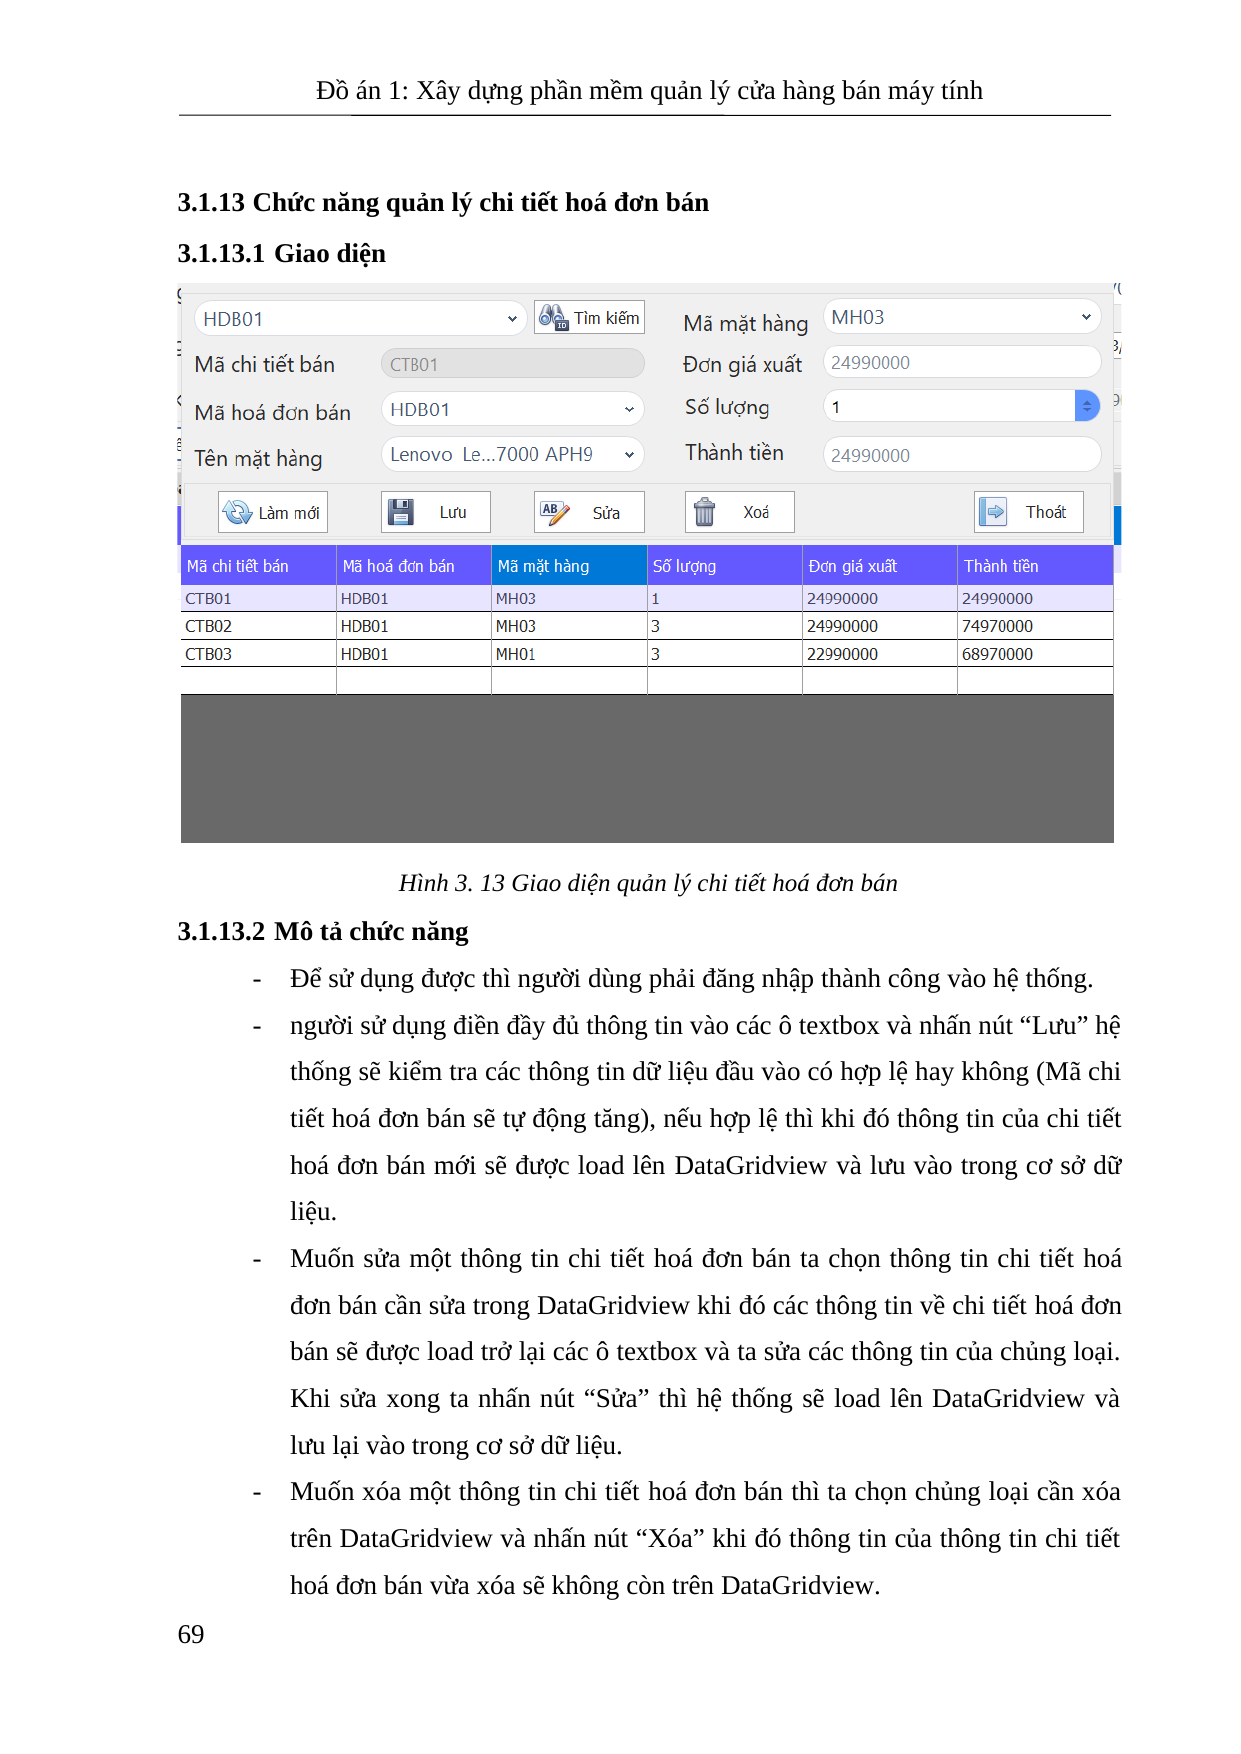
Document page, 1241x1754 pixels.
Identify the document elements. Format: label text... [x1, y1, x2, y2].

list người sử dụng điền đầy đủ thông tin vào các ô textbox và nhấn nút “Lưu” hệ thống sẽ kiểm tra các thông tin dữ liệu đầu vào có hợp lệ hay không (Mã chi tiết hoá đơn bán sẽ tự động tăng), nếu hợp lệ thì khi đó thông tin của chi tiết hoá đơn bán mới sẽ được load lên DataGridview và lưu vào trong cơ sở dữ liệu. [252, 1009, 1122, 1227]
list Muốn sửa một thông tin chi tiết hoá đơn bán ta chọn thông tin chi tiết hoá đơn bán cần sửa trong DataGridview khi đó các thông tin về chi tiết hoá đơn bán sẽ được load trở lại các ô textbox và ta sửa các thông tin của chủng loại. Khi sửa xong ta nhấn nút “Sửa” thì hệ thống sẽ load lên DataGridview và lưu lại vào trong cơ sở dữ liệu. [252, 1242, 1122, 1460]
subtitle Mô tả chức năng [177, 915, 1122, 947]
subtitle Chức năng quản lý chi tiết hoá đơn bán [177, 186, 1122, 217]
subtitle Giao diện [177, 237, 1122, 268]
picture [177, 283, 1122, 853]
list Để sử dụng được thì người dùng phải đăng nhập thành công vào hệ thống. [252, 962, 1122, 993]
list Muốn xóa một thông tin chi tiết hoá đơn bán thì ta chọn chủng loại cần xóa trên DataGridview và nhấn nút “Xóa” khi đó thông tin của thông tin chi tiết hoá đơn bán vừa xóa sẽ không còn trên DataGridview. [252, 1475, 1122, 1600]
